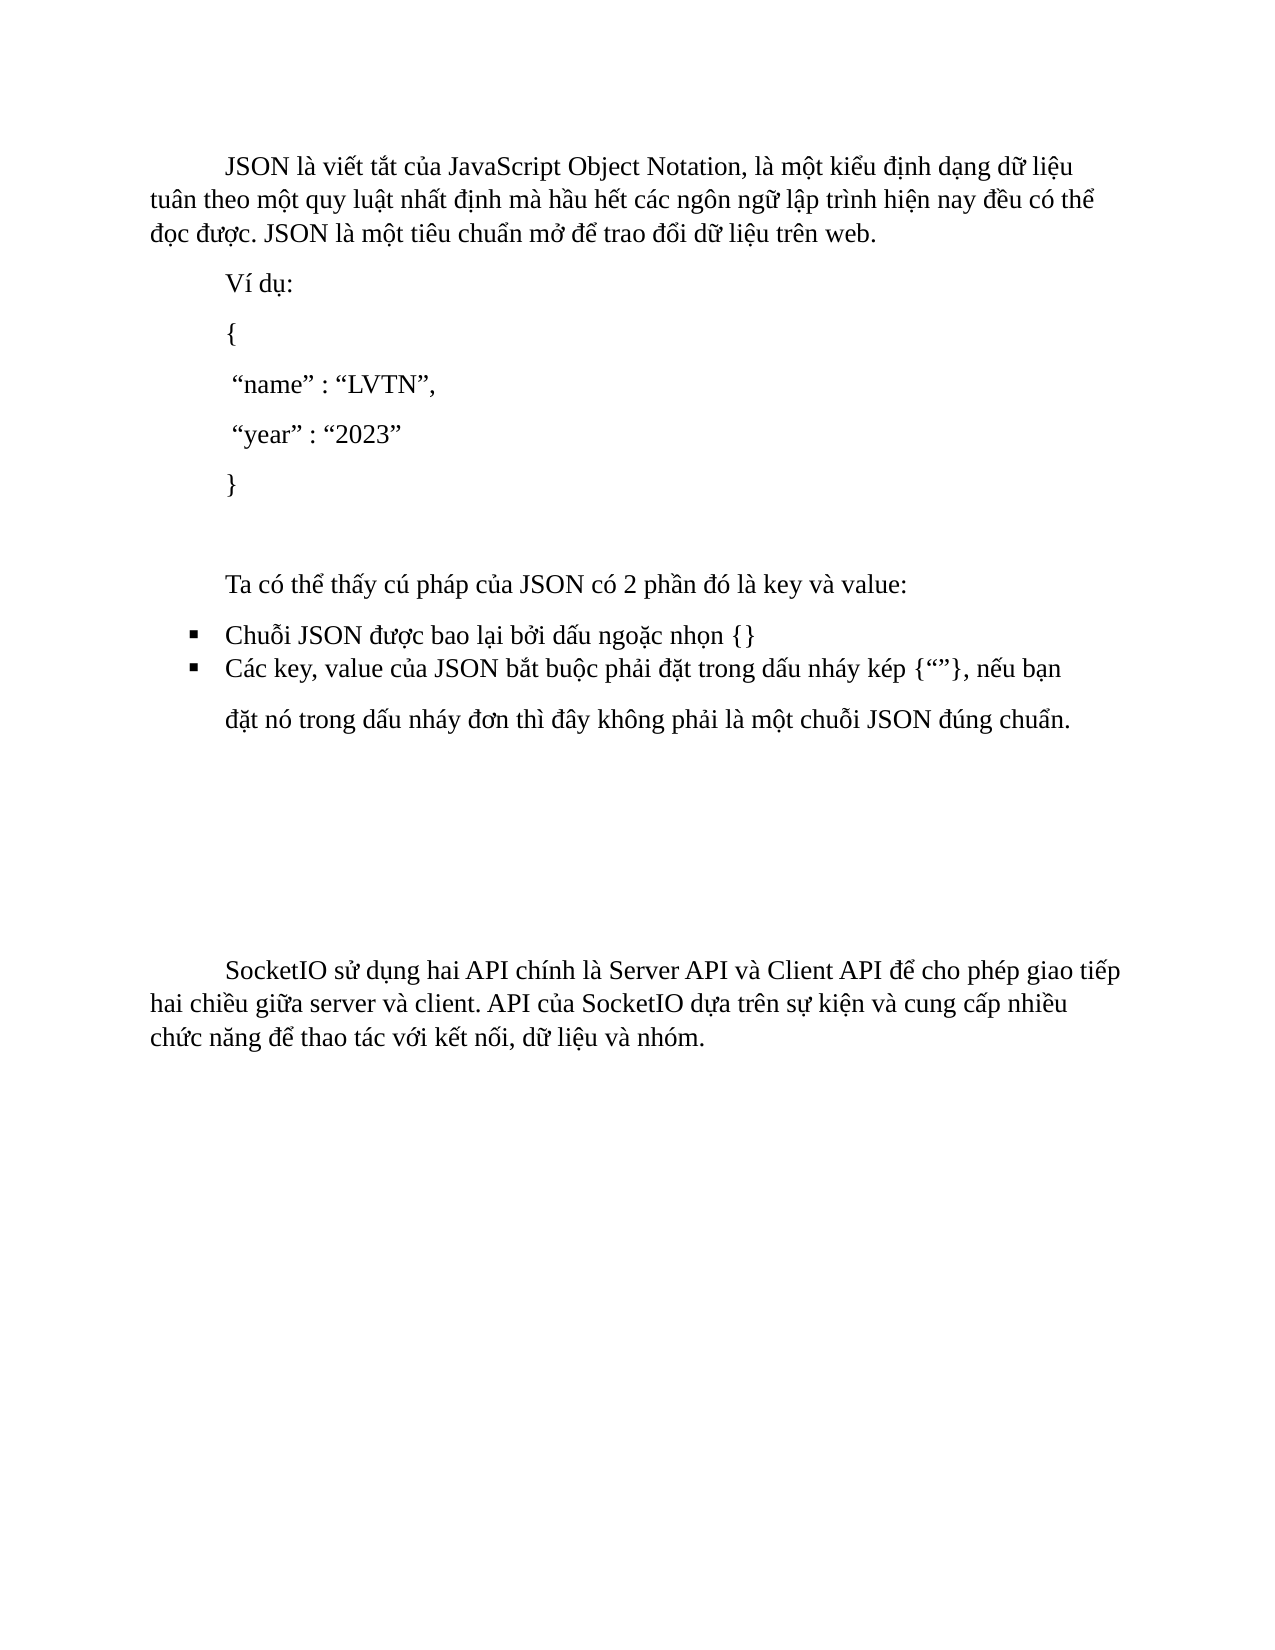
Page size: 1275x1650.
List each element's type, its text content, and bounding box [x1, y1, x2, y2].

list Các key, value của JSON bắt buộc phải đặt trong dấu nháy kép {“”}, nếu bạn [187, 652, 1125, 684]
text Ví dụ: [150, 267, 1125, 298]
text “year” : “2023” [150, 418, 1125, 449]
text SocketIO sử dụng hai API chính là Server API và Client API để cho phép giao tiếp hai chiều giữa server và client. API của SocketIO dựa trên sự kiện và cung cấp nhiều chức năng để thao tác với kết nối, dữ liệu và nhóm. [150, 954, 1125, 1052]
text } [150, 468, 1125, 499]
list Chuỗi JSON được bao lại bởi dấu ngoặc nhọn {} [187, 619, 1125, 650]
text JSON là viết tắt của JavaScript Object Notation, là một kiểu định dạng dữ liệu tuân theo một quy luật nhất định mà hầu hết các ngôn ngữ lập trình hiện nay đều có thể đọc được. JSON là một tiêu chuẩn mở để trao đổi dữ liệu trên web. [150, 150, 1125, 248]
text Ta có thể thấy cú pháp của JSON có 2 phần đó là key và value: [150, 568, 1125, 600]
text { [150, 317, 1125, 349]
text đặt nó trong dấu nháy đơn thì đây không phải là một chuỗi JSON đúng chuẩn. [150, 703, 1125, 734]
text “name” : “LVTN”, [150, 368, 1125, 399]
